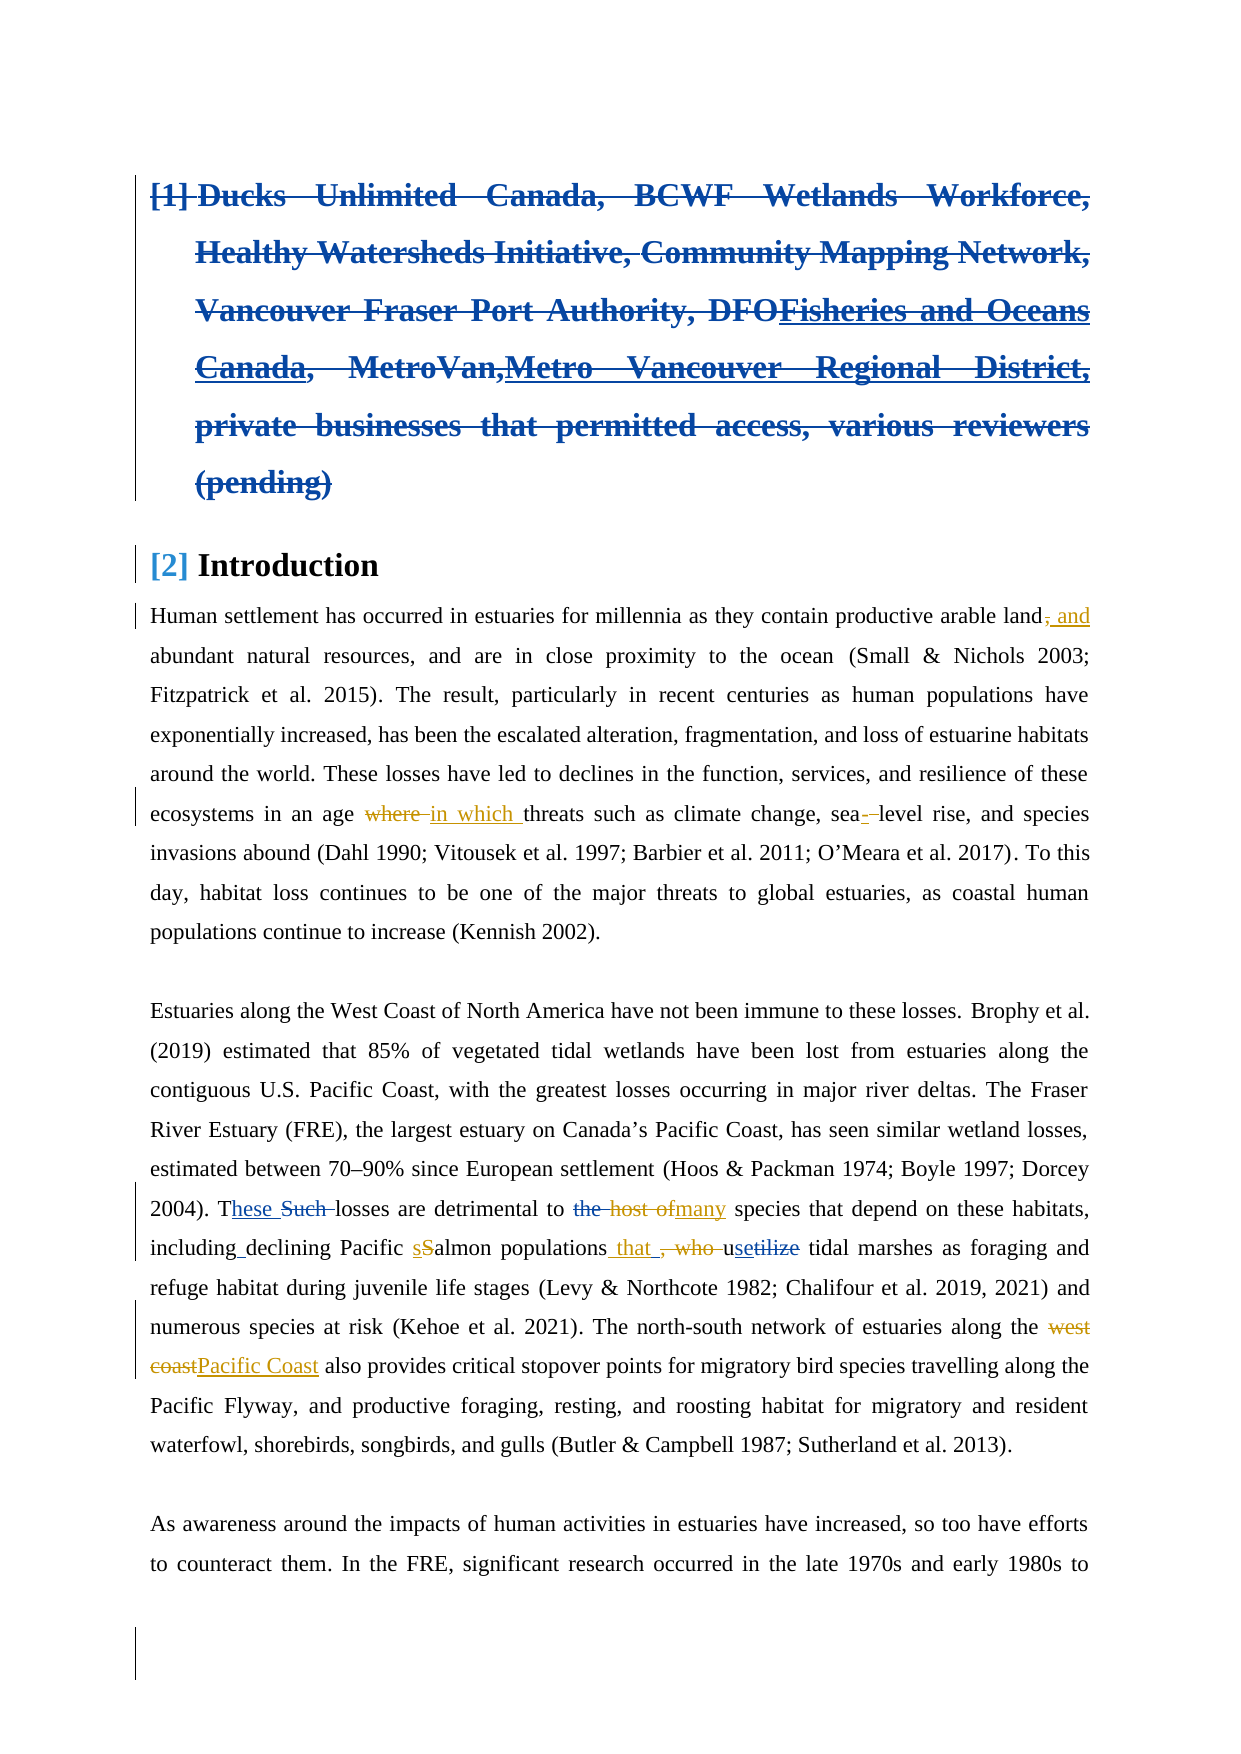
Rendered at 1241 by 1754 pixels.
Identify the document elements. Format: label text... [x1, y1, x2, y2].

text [150, 1511, 1090, 1576]
text Human settlement has occurred in estuaries for millennia as they contain productive arable land abundant natural resources, and are in close proximity to the ocean (Small & Nichols 2003; Fitzpatrick et al. 2015). The result, particularly in recent centuries as human populations have exponentially increased, has been the escalated alteration, fragmentation, and loss of estuarine habitats around the world. These losses have led to declines in the function, services, and resilience of these ecosystems in an age threats such as climate change, sealevel rise, and species invasions abound (Dahl 1990; Vitousek et al. 1997; Barbier et al. 2011; O’Meara et al. 2017). To this day, habitat loss continues to be one of the major threats to global estuaries, as coastal human populations continue to increase (Kennish 2002). [150, 602, 1090, 945]
subtitle Introduction [150, 545, 1090, 583]
text Estuaries along the West Coast of North America have not been immune to these losses. Brophy et al. (2019) estimated that 85% of vegetated tidal wetlands have been lost from estuaries along the contiguous U.S. Pacific Coast, with the greatest losses occurring in major river deltas. The Fraser River Estuary (FRE), the largest estuary on Canada’s Pacific Coast, has seen similar wetland losses, estimated between 70–90% since European settlement (Hoos & Packman 1974; Boyle 1997; Dorcey 2004). Tlosses are detrimental to species that depend on these habitats, includingdeclining Pacific almon populationsu tidal marshes as foraging and refuge habitat during juvenile life stages (Levy & Northcote 1982; Chalifour et al. 2019, 2021) and numerous species at risk (Kehoe et al. 2021). The north-south network of estuaries along the also provides critical stopover points for migratory bird species travelling along the Pacific Flyway, and productive foraging, resting, and roosting habitat for migratory and resident waterfowl, shorebirds, songbirds, and gulls (Butler & Campbell 1987; Sutherland et al. 2013). [150, 997, 1090, 1458]
